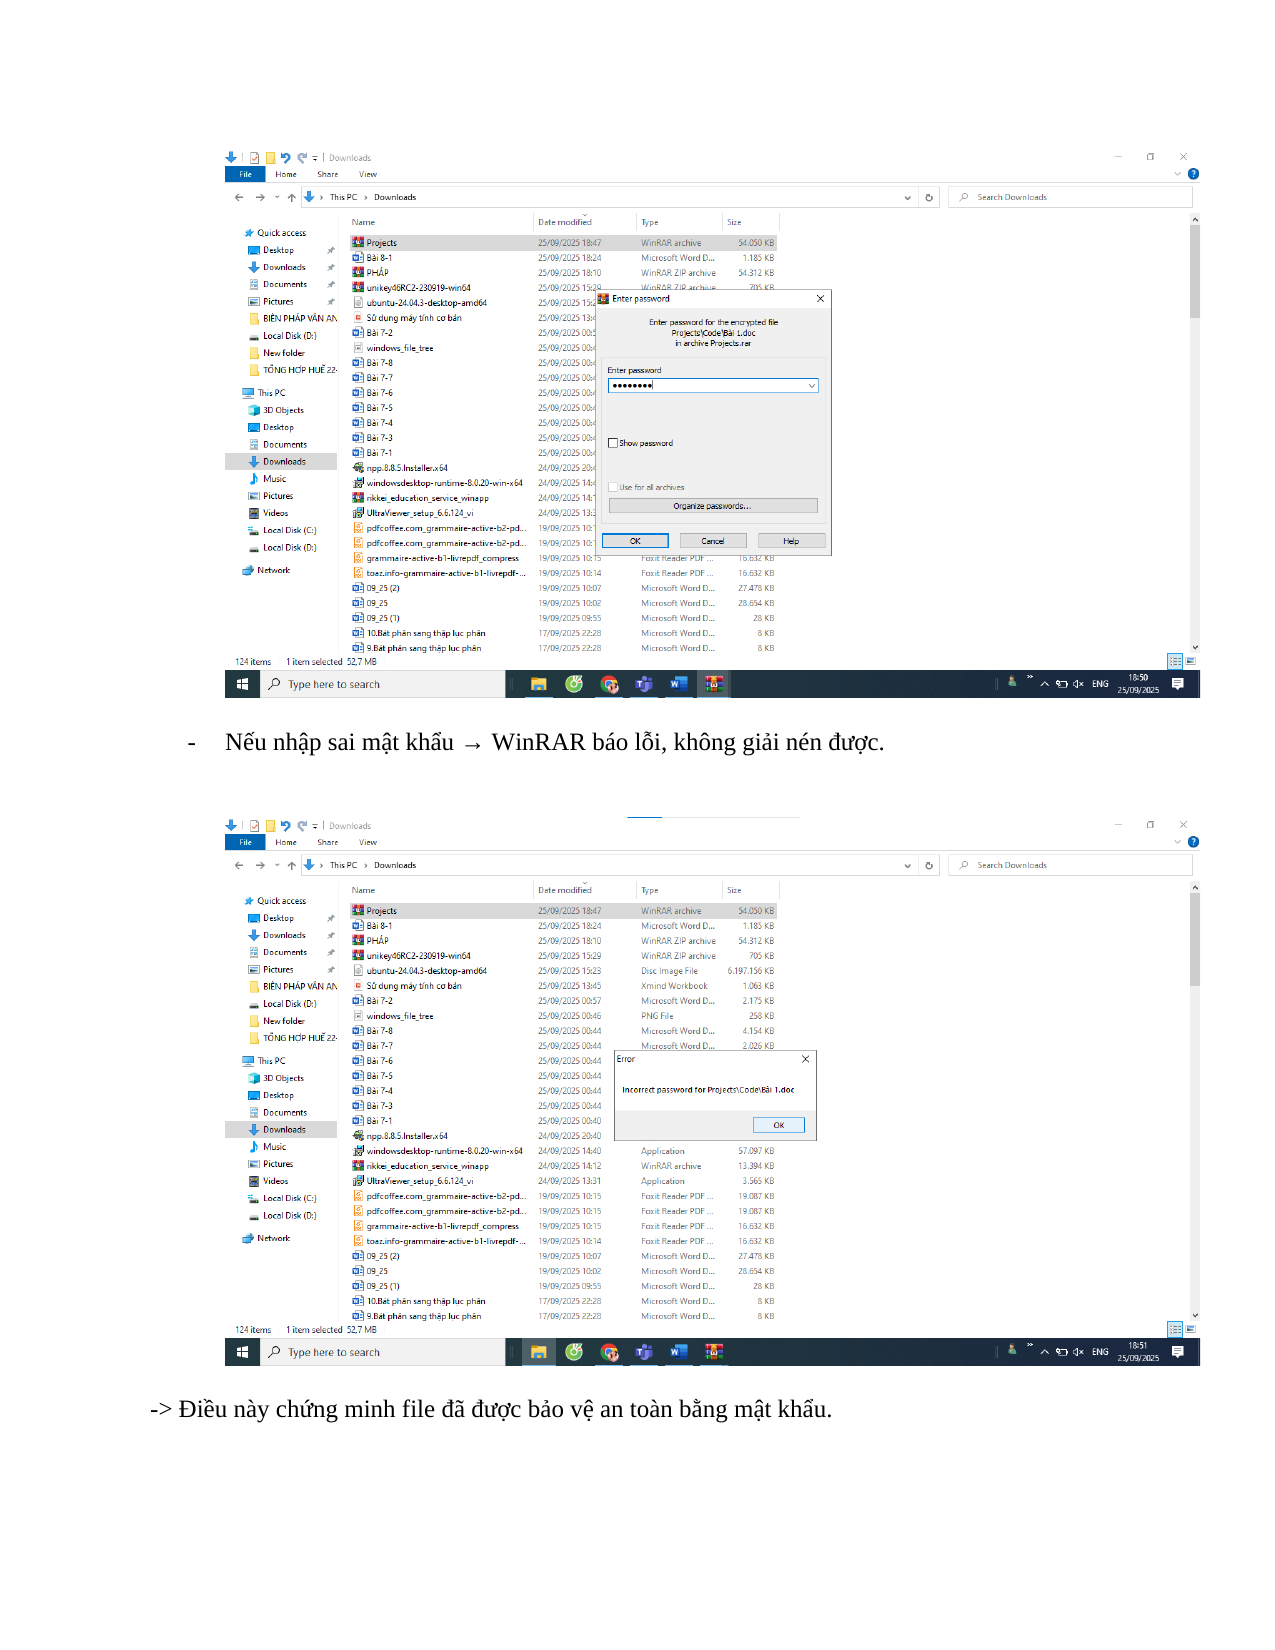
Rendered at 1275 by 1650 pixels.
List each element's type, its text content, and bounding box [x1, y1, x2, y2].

list Nếu nhập sai mật khẩu → WinRAR báo lỗi, không giải nén được. [187, 727, 1125, 756]
picture [225, 817, 1200, 1366]
text -> Điều này chứng minh file đã được bảo vệ an toàn bằng mật khẩu. [150, 1394, 1125, 1453]
picture [225, 150, 1200, 698]
